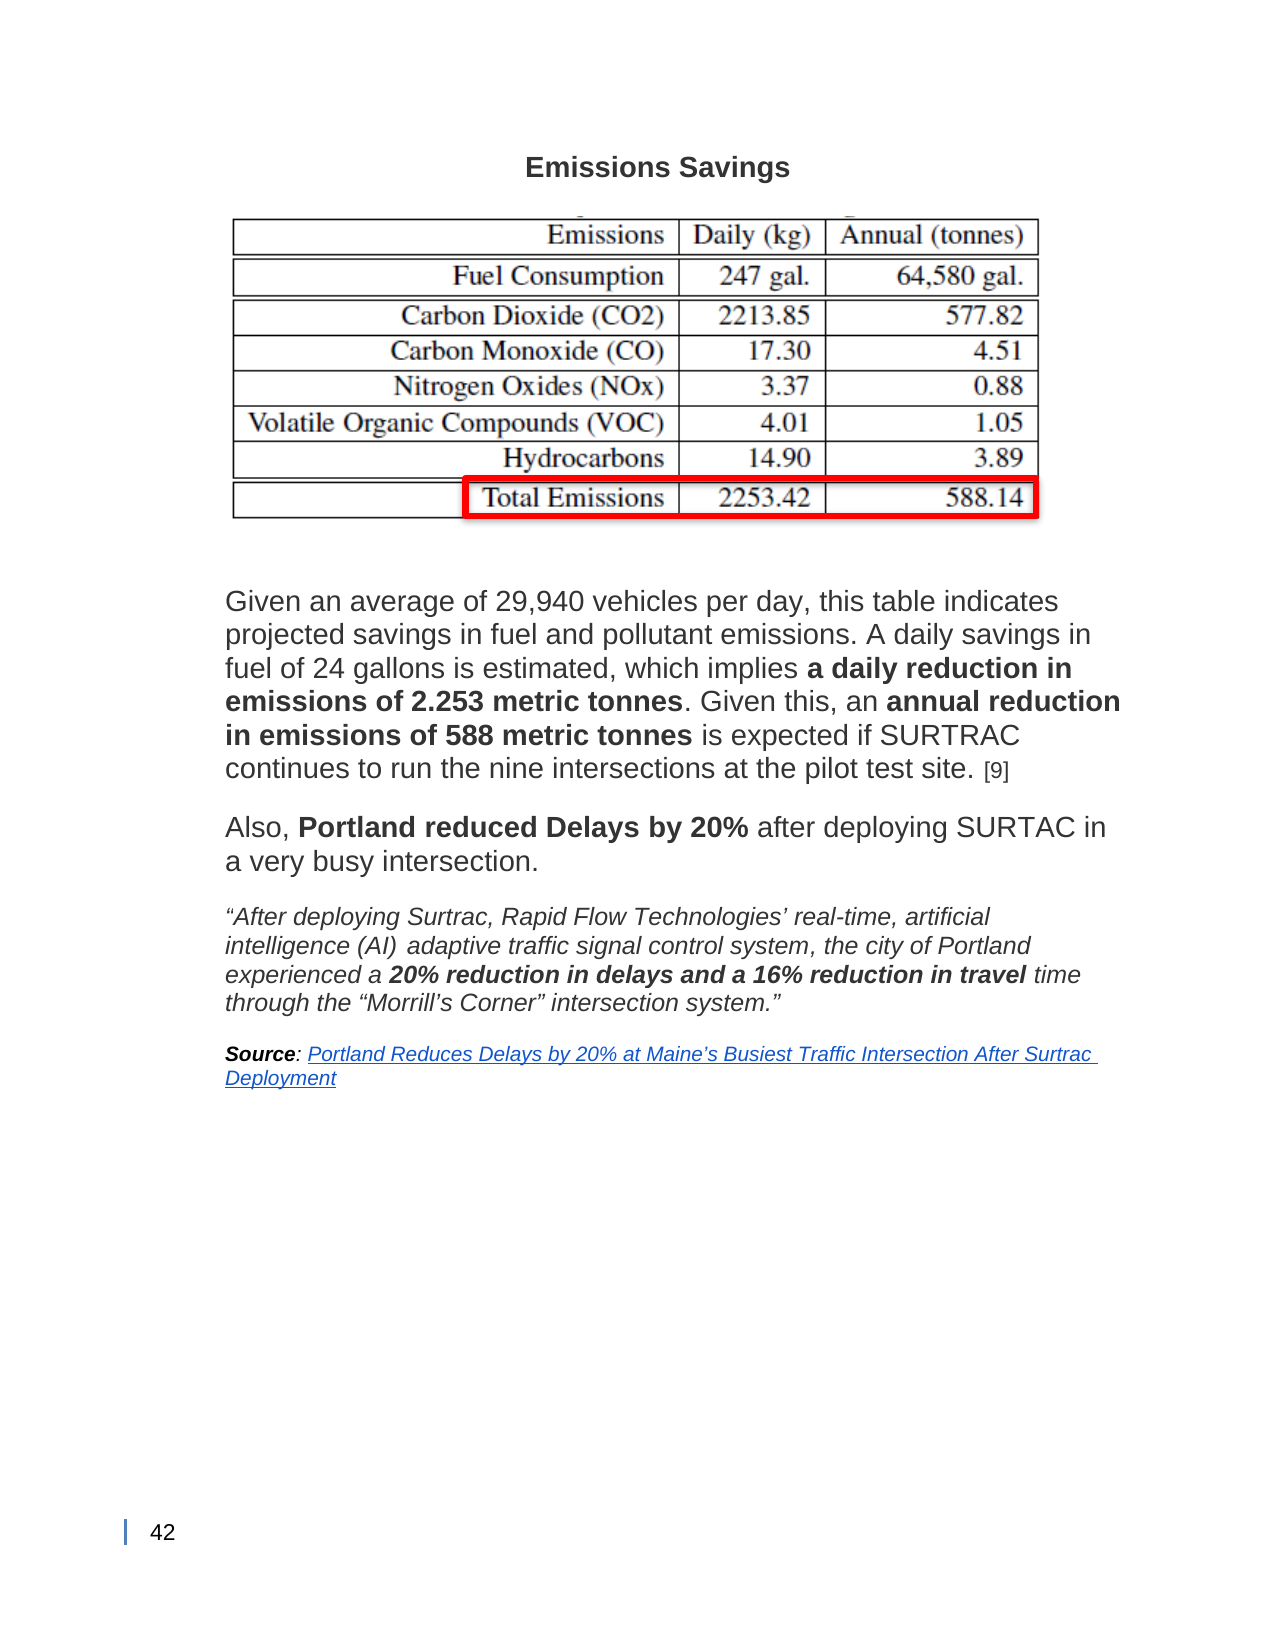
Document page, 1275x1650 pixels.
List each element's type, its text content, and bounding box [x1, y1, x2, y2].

text Given an average of 29,940 vehicles per day, this table indicates projected savings in fuel and pollutant emissions. A daily savings in fuel of 24 gallons is estimated, which implies a daily reduction in emissions of 2.253 metric tonnes. Given this, an annual reduction in emissions of 588 metric tonnes is expected if SURTRAC continues to run the nine intersections at the pilot test site. [9] [225, 584, 1125, 785]
text Source: Portland Reduces Delays by 20% at Maine’s Busiest Traffic Intersection After Surtrac Deployment [225, 1042, 1125, 1090]
picture [230, 216, 1045, 526]
text Also, Portland reduced Delays by 20% after deploying SURTAC in a very busy intersection. [225, 810, 1125, 877]
text “After deploying Surtrac, Rapid Flow Technologies’ real-time, artificial intelligence (AI) adaptive traffic signal control system, the city of Portland experienced a 20% reduction in delays and a 16% reduction in travel time through the “Morrill’s Corner” intersection system.” [225, 902, 1125, 1017]
text Emissions Savings [525, 150, 1125, 183]
